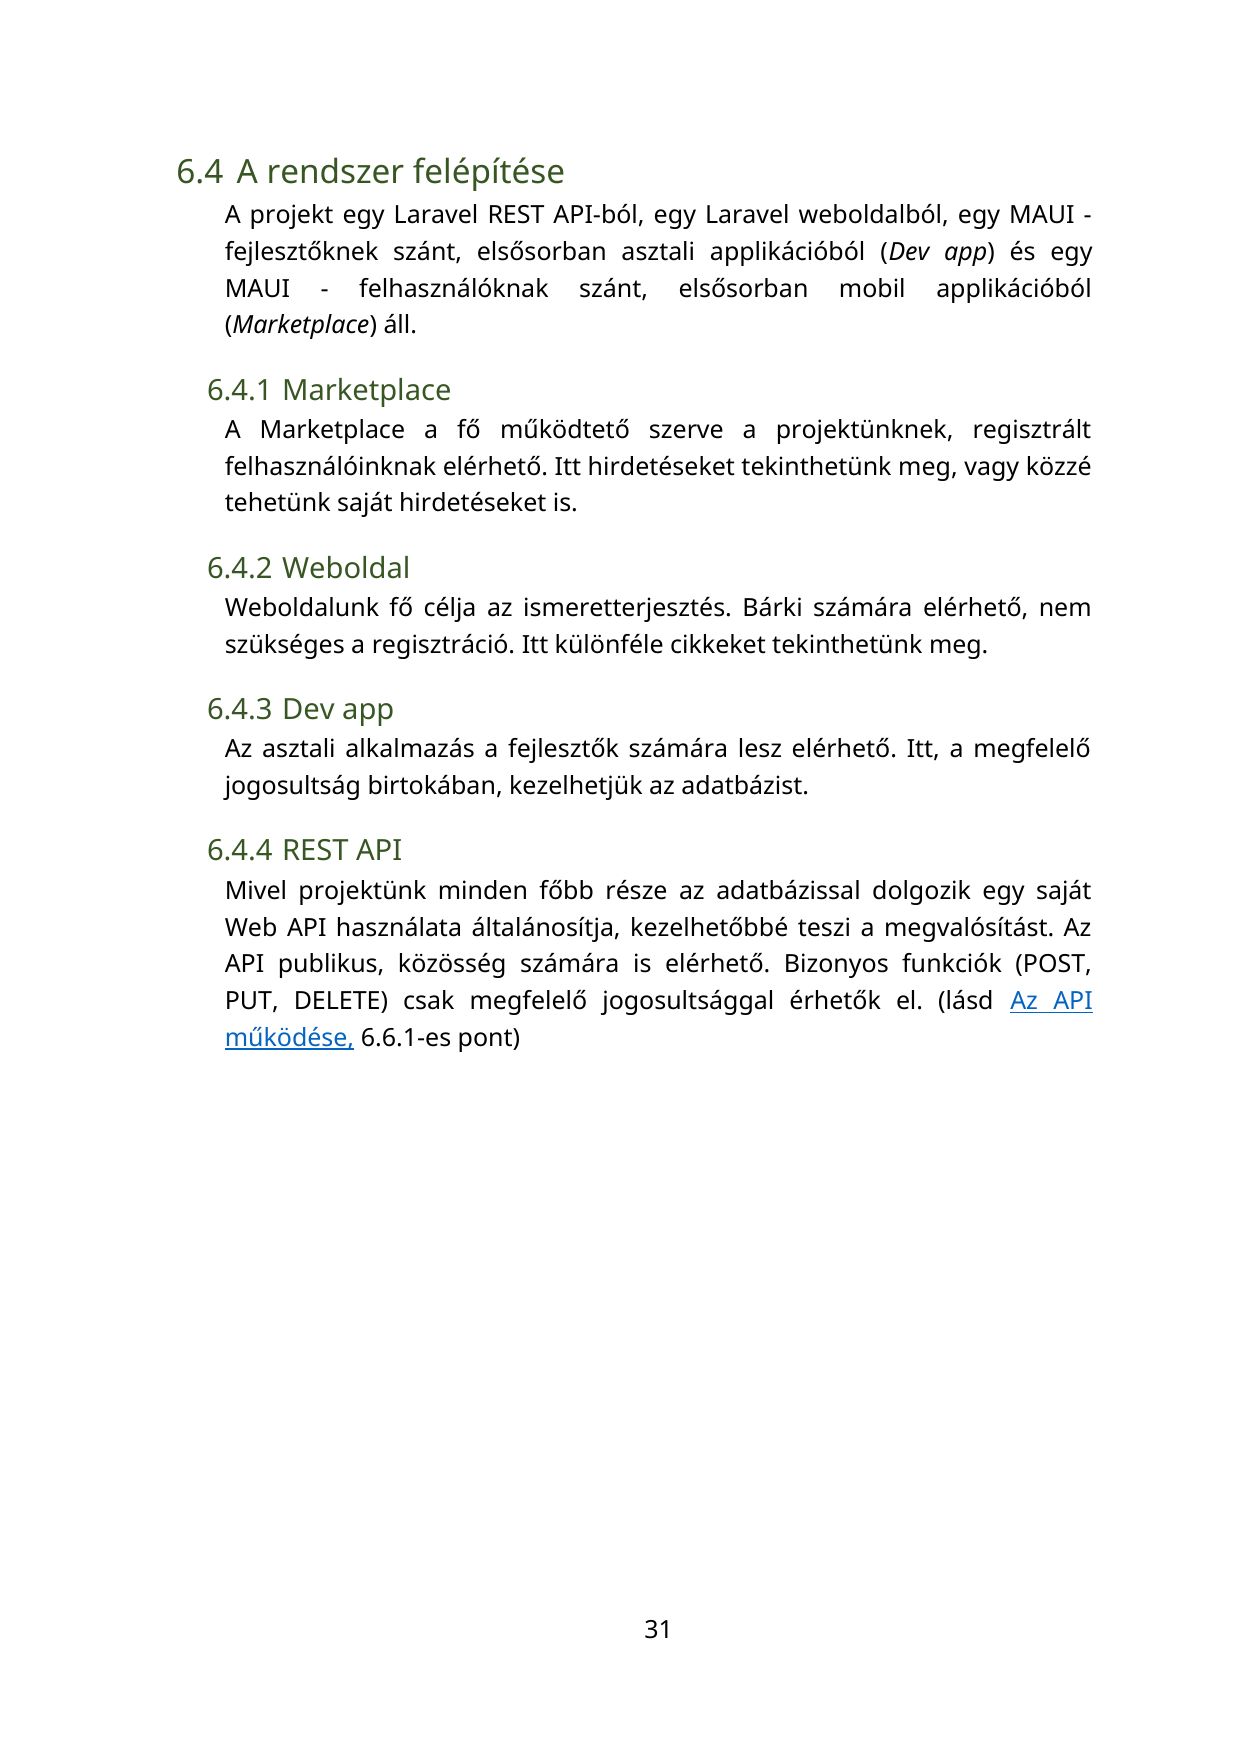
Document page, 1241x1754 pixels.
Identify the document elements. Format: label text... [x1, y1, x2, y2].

subtitle REST API [207, 829, 1092, 869]
text A projekt egy Laravel REST API-ból, egy Laravel weboldalból, egy MAUI - fejlesztőknek szánt, elsősorban asztali applikációból (Dev app) és egy MAUI - felhasználóknak szánt, elsősorban mobil applikációból (Marketplace) áll. [224, 197, 1092, 341]
text Az asztali alkalmazás a fejlesztők számára lesz elérhető. Itt, a megfelelő jogosultság birtokában, kezelhetjük az adatbázist. [224, 731, 1092, 802]
text Weboldalunk fő célja az ismeretterjesztés. Bárki számára elérhető, nem szükséges a regisztráció. Itt különféle cikkeket tekinthetünk meg. [224, 590, 1092, 661]
text A Marketplace a fő működtető szerve a projektünknek, regisztrált felhasználóinknak elérhető. Itt hirdetéseket tekinthetünk meg, vagy közzé tehetünk saját hirdetéseket is. [224, 412, 1092, 519]
subtitle Weboldal [207, 547, 1092, 587]
subtitle A rendszer felépítése [176, 148, 1092, 193]
subtitle Dev app [207, 688, 1092, 728]
text Mivel projektünk minden főbb része az adatbázissal dolgozik egy saját Web API használata általánosítja, kezelhetőbbé teszi a megvalósítást. Az API publikus, közösség számára is elérhető. Bizonyos funkciók (POST, PUT, DELETE) csak megfelelő jogosultsággal érhetők el. (lásd Az API működése, 6.6.1-es pont) [224, 872, 1092, 1053]
subtitle Marketplace [207, 369, 1092, 408]
